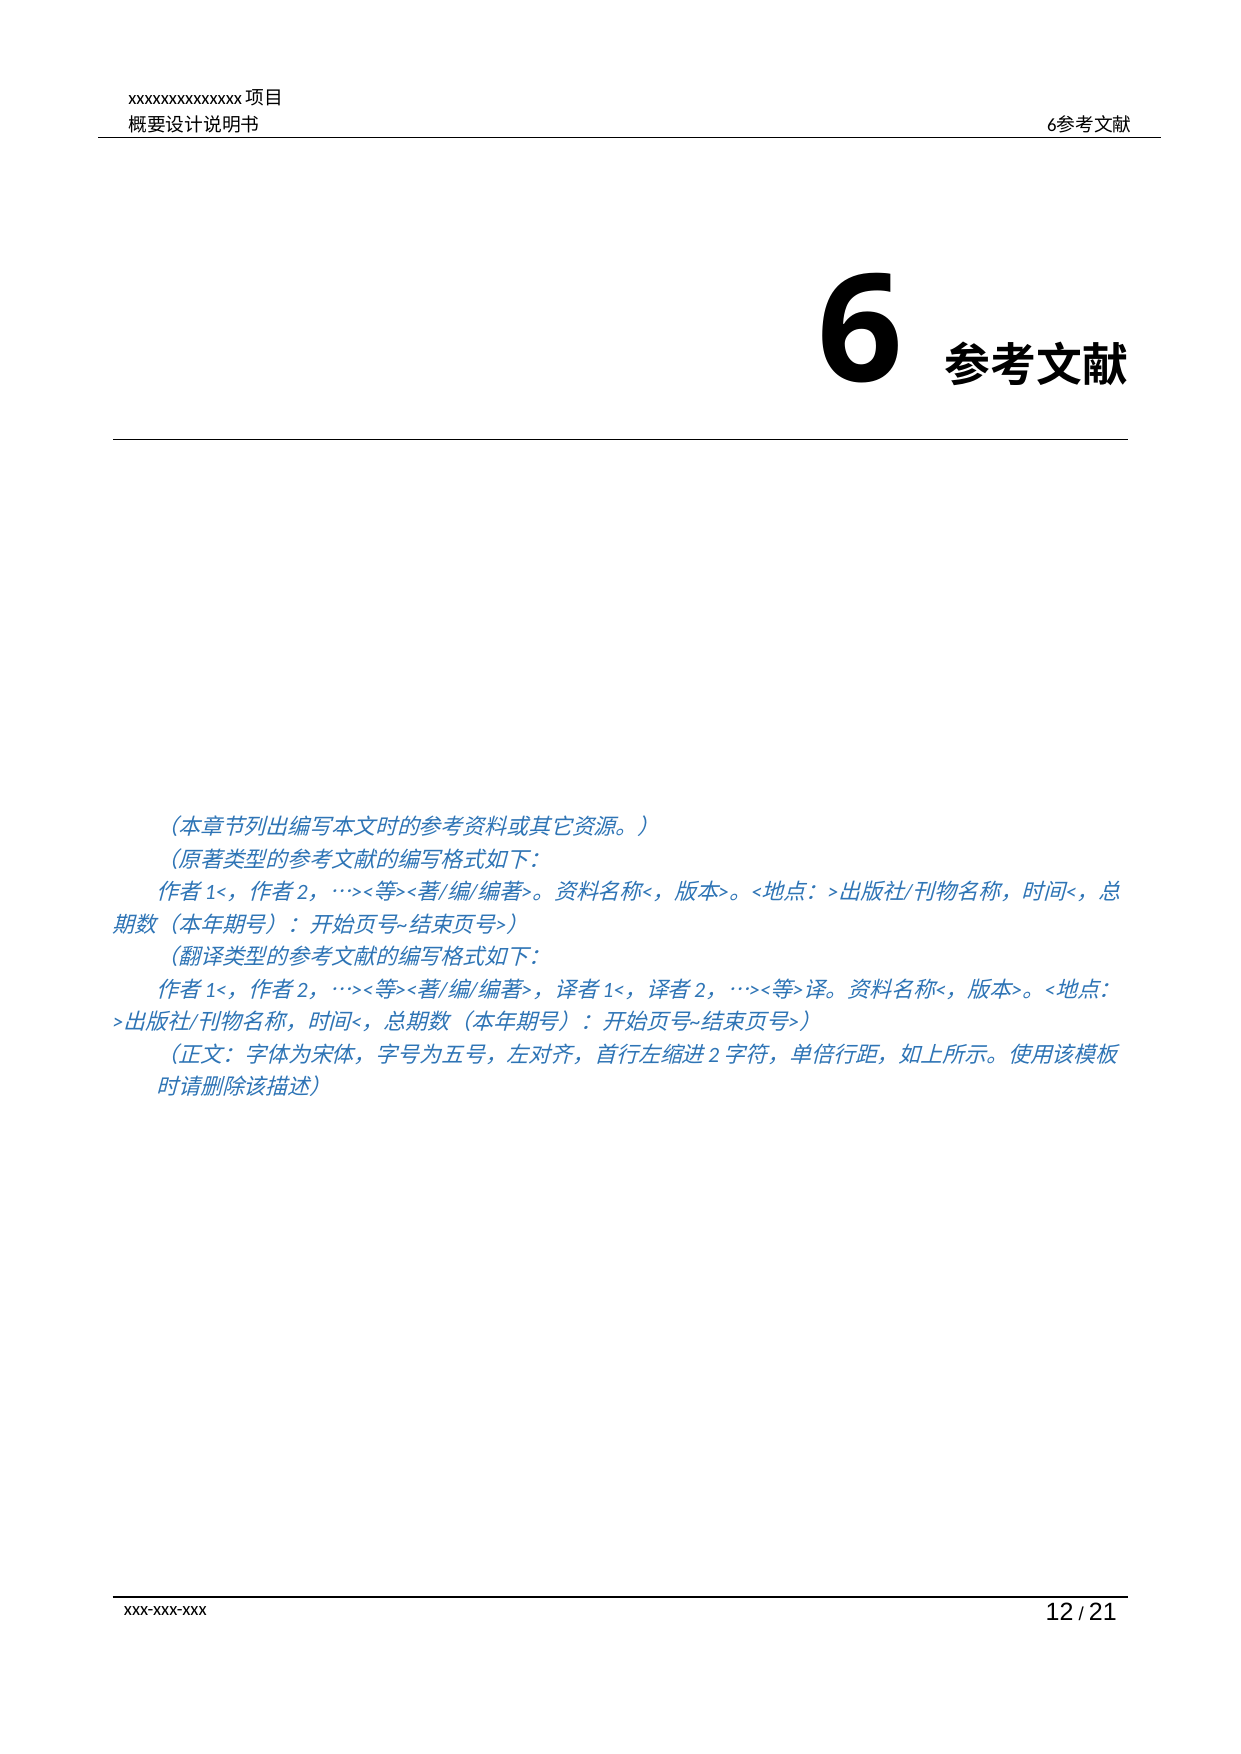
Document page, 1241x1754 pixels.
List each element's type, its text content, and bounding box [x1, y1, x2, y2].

text （翻译类型的参考文献的编写格式如下： [112, 939, 1128, 971]
text （原著类型的参考文献的编写格式如下： [112, 841, 1128, 874]
text （正文：字体为宋体，字号为五号，左对齐，首行左缩进2字符，单倍行距，如上所示。使用该模板时请删除该描述） [156, 1036, 1128, 1101]
text 作者1<，作者2，…><等><著/编/编著>，译者1<，译者2，…><等>译。资料名称<，版本>。<地点：>出版社/刊物名称，时间<，总期数（本年期号）：开始页号~结束页号>） [112, 971, 1128, 1036]
text 作者1<，作者2，…><等><著/编/编著>。资料名称<，版本>。<地点：>出版社/刊物名称，时间<，总期数（本年期号）：开始页号~结束页号>） [112, 874, 1128, 939]
text （本章节列出编写本文时的参考资料或其它资源。） [112, 809, 1128, 841]
text 参考文献 [112, 209, 1128, 440]
